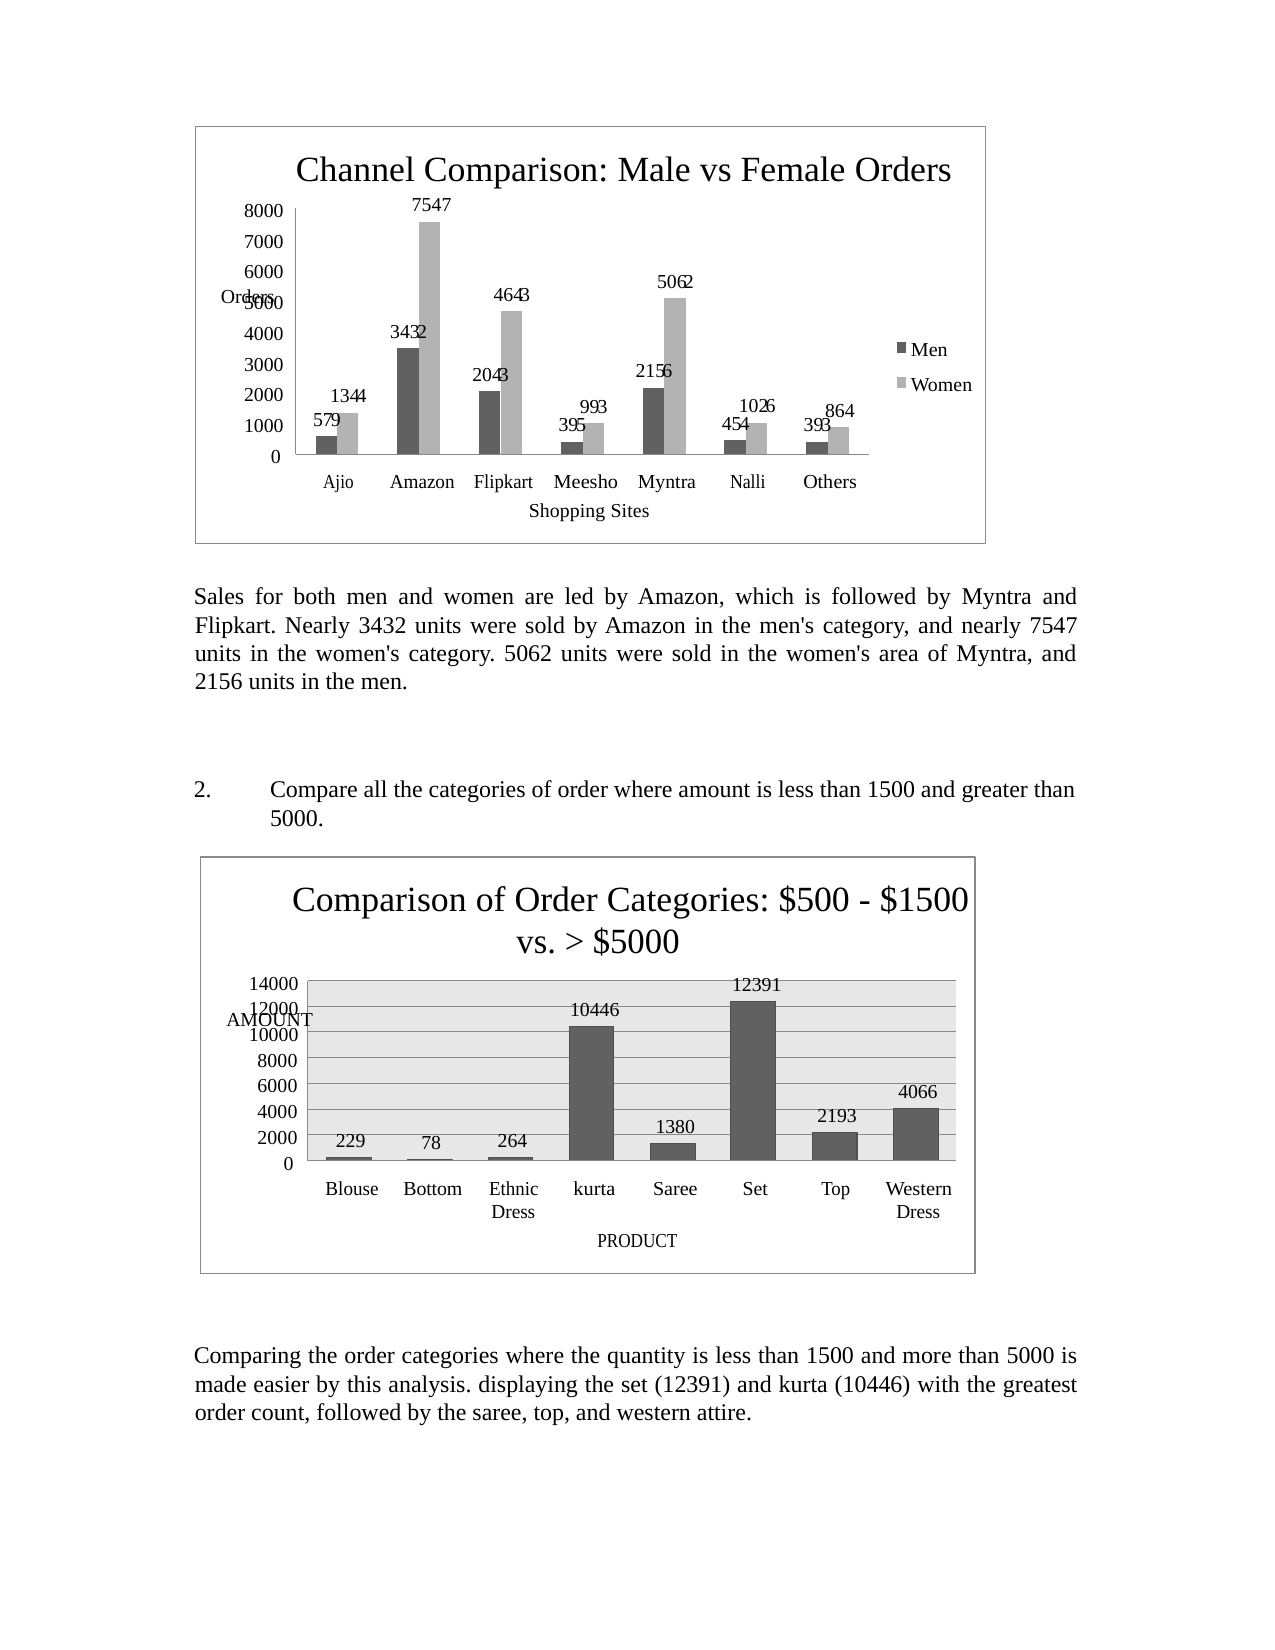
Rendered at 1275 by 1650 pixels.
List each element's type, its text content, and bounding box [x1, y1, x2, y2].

text Comparing the order categories where the quantity is less than 1500 and more than 5000 is made easier by this analysis. displaying the set (12391) and kurta (10446) with the greatest order count, followed by the saree, top, and western attire. [193, 1341, 1079, 1426]
text Sales for both men and women are led by Amazon, which is followed by Myntra and Flipkart. Nearly 3432 units were sold by Amazon in the men's category, and nearly 7547 units in the women's category. 5062 units were sold in the women's area of Myntra, and 2156 units in the men. [193, 582, 1079, 695]
list Compare all the categories of order where amount is less than 1500 and greater than 5000. [193, 775, 1124, 831]
